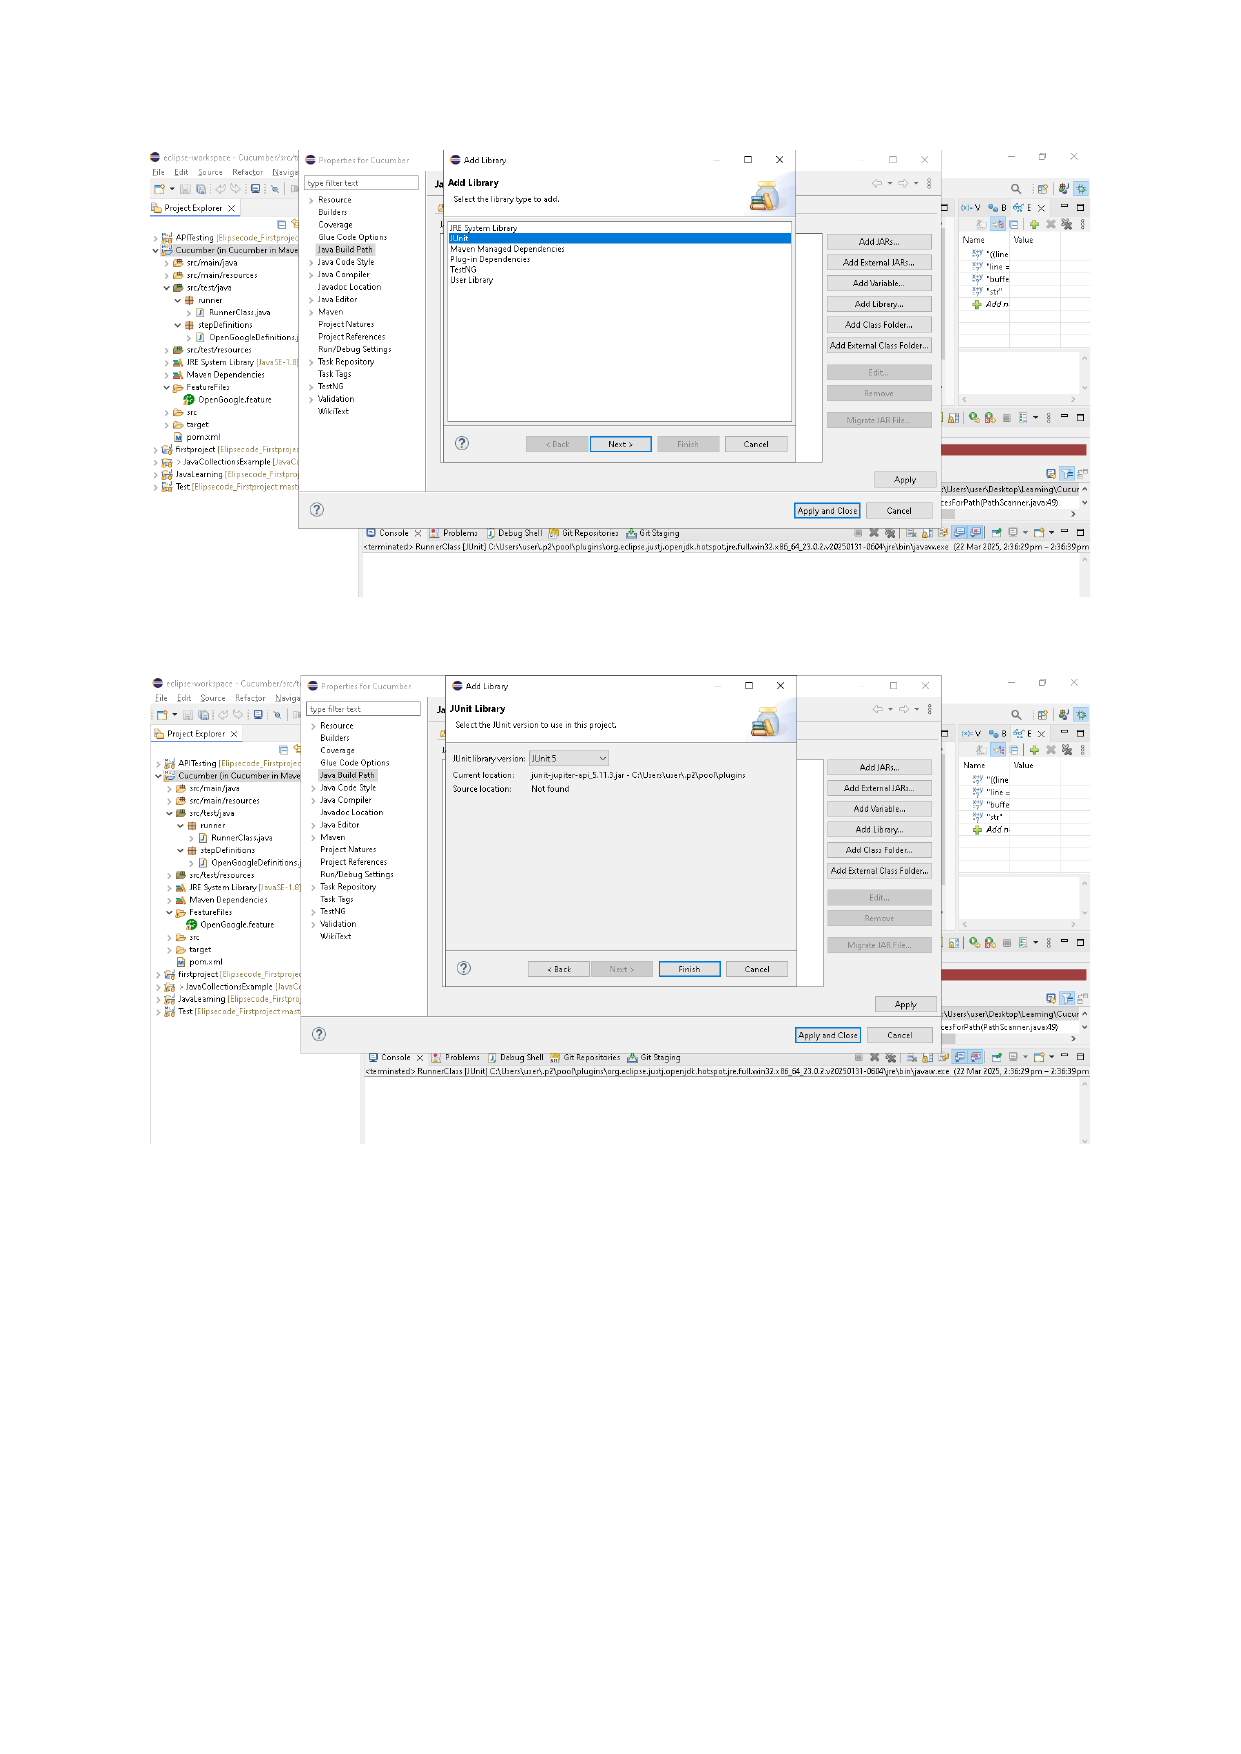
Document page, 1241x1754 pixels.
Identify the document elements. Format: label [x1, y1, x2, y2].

picture [150, 150, 1091, 597]
picture [150, 675, 1091, 1144]
